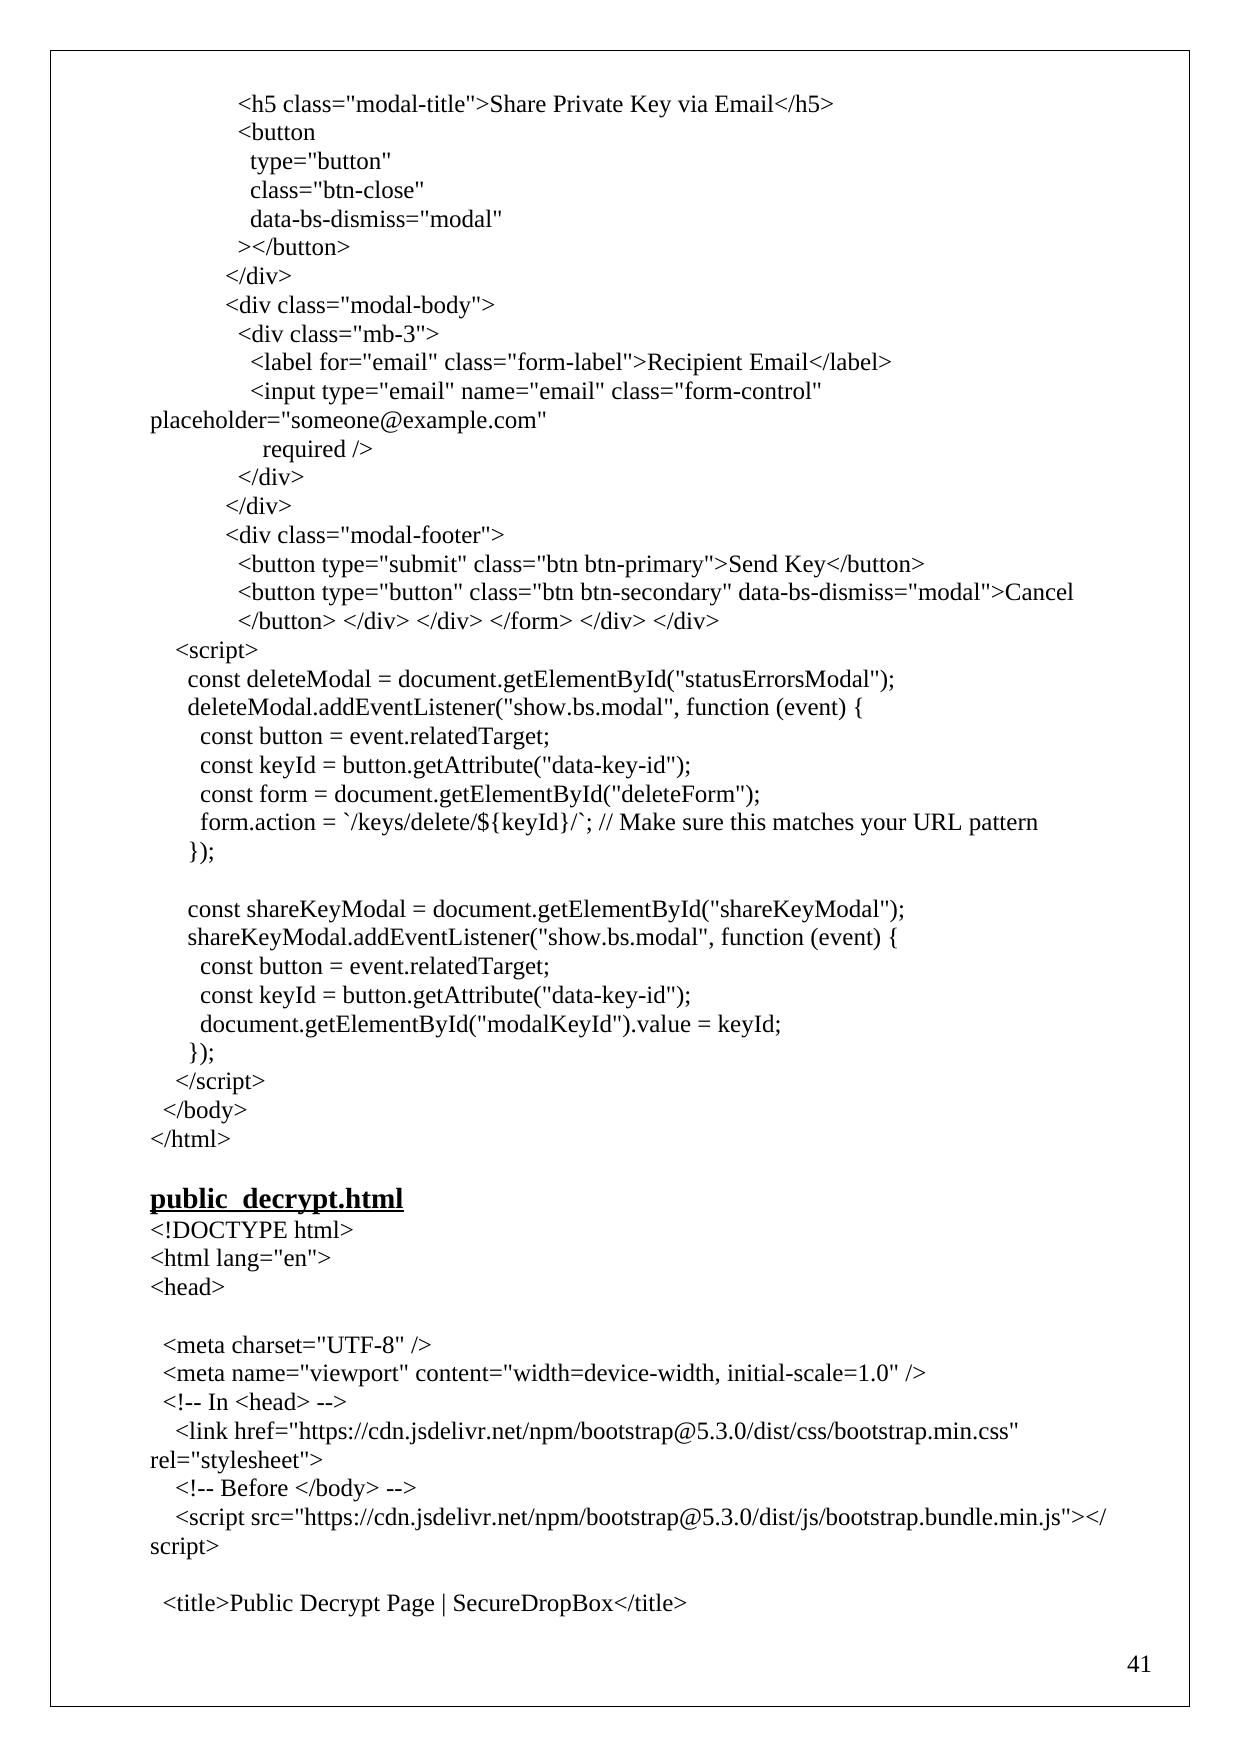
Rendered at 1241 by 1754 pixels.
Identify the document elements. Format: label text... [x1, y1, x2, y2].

text </html> [150, 1124, 1152, 1152]
text <div class="modal-footer"> [150, 520, 1152, 549]
text <head> [150, 1272, 1152, 1301]
text </div> [150, 491, 1152, 520]
text <script src="https://cdn.jsdelivr.net/npm/bootstrap@5.3.0/dist/js/bootstrap.bundle.min.js"></script> [150, 1502, 1152, 1560]
text <!-- Before </body> --> [150, 1473, 1152, 1502]
text const form = document.getElementById("deleteForm"); [150, 779, 1152, 807]
text }); [150, 1037, 1152, 1066]
text <script> [150, 635, 1152, 664]
text document.getElementById("modalKeyId").value = keyId; [150, 1009, 1152, 1037]
text deleteModal.addEventListener("show.bs.modal", function (event) { [150, 692, 1152, 721]
text const deleteModal = document.getElementById("statusErrorsModal"); [150, 664, 1152, 692]
text </button> </div> </div> </form> </div> </div> [150, 606, 1152, 635]
text <meta charset="UTF-8" /> [150, 1330, 1152, 1358]
text <input type="email" name="email" class="form-control" placeholder="someone@example.com" [150, 376, 1152, 434]
text const button = event.relatedTarget; [150, 721, 1152, 750]
text ></button> [150, 232, 1152, 261]
text </div> [150, 261, 1152, 290]
text <button type="button" class="btn btn-secondary" data-bs-dismiss="modal">Cancel [150, 577, 1152, 606]
text type="button" [150, 146, 1152, 175]
text <!-- In <head> --> [150, 1387, 1152, 1416]
text shareKeyModal.addEventListener("show.bs.modal", function (event) { [150, 922, 1152, 951]
text <meta name="viewport" content="width=device-width, initial-scale=1.0" /> [150, 1358, 1152, 1387]
text <label for="email" class="form-label">Recipient Email</label> [150, 347, 1152, 376]
text <button type="submit" class="btn btn-primary">Send Key</button> [150, 549, 1152, 577]
text required /> [150, 434, 1152, 462]
text <html lang="en"> [150, 1243, 1152, 1272]
text <div class="modal-body"> [150, 290, 1152, 319]
text </body> [150, 1095, 1152, 1124]
text </div> [150, 462, 1152, 491]
text <link href="https://cdn.jsdelivr.net/npm/bootstrap@5.3.0/dist/css/bootstrap.min.css" rel="stylesheet"> [150, 1416, 1152, 1473]
text data-bs-dismiss="modal" [150, 204, 1152, 232]
text form.action = `/keys/delete/${keyId}/`; // Make sure this matches your URL pattern [150, 807, 1152, 836]
text const keyId = button.getAttribute("data-key-id"); [150, 980, 1152, 1009]
text <button [150, 117, 1152, 146]
text }); [150, 836, 1152, 865]
text <div class="mb-3"> [150, 319, 1152, 347]
text class="btn-close" [150, 175, 1152, 204]
text const keyId = button.getAttribute("data-key-id"); [150, 750, 1152, 779]
text const shareKeyModal = document.getElementById("shareKeyModal"); [150, 894, 1152, 922]
text const button = event.relatedTarget; [150, 951, 1152, 980]
text <!DOCTYPE html> [150, 1215, 1152, 1243]
text </script> [150, 1066, 1152, 1095]
text <h5 class="modal-title">Share Private Key via Email</h5> [150, 89, 1152, 117]
text <title>Public Decrypt Page | SecureDropBox</title> [150, 1588, 1152, 1617]
text public_decrypt.html [150, 1181, 1152, 1215]
